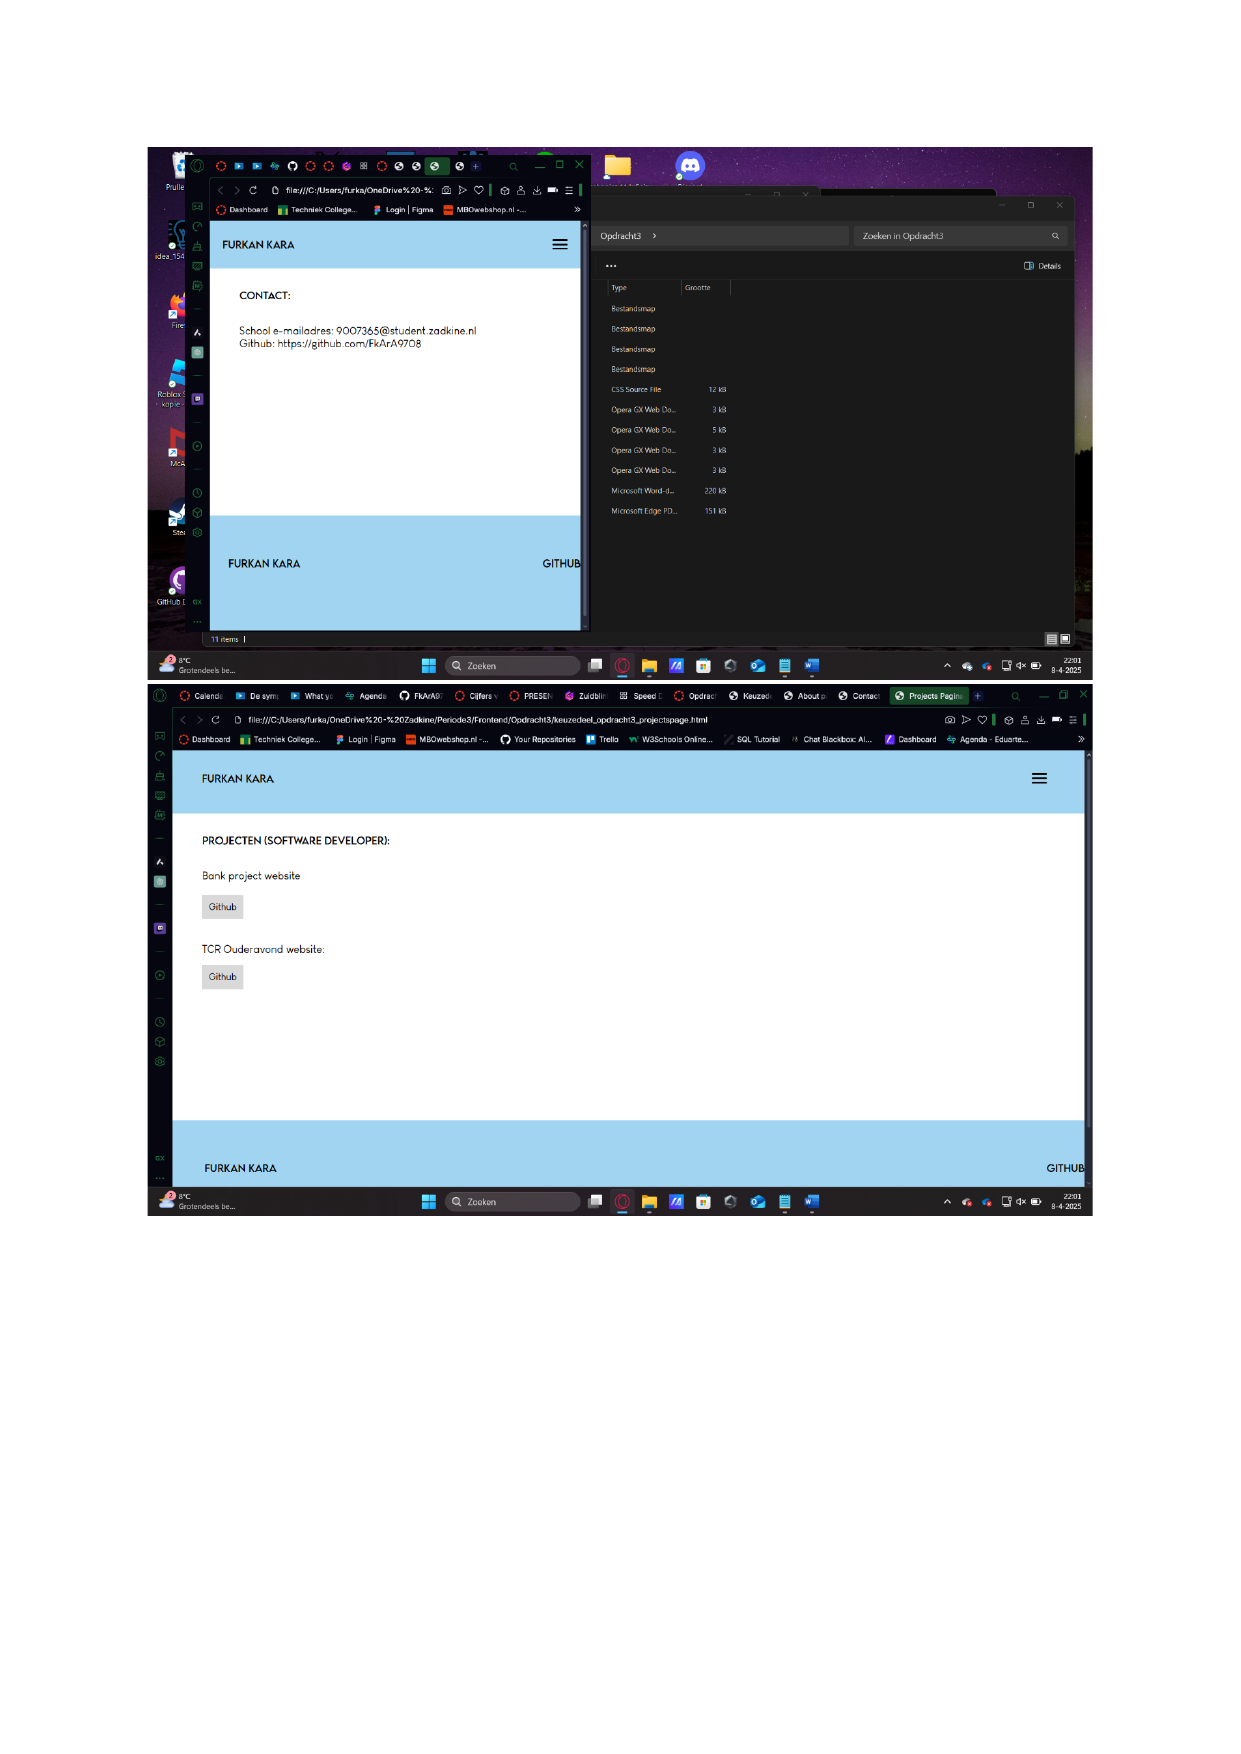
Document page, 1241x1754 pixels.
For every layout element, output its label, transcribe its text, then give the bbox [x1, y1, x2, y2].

picture [147, 684, 1093, 1216]
picture [147, 147, 1093, 680]
